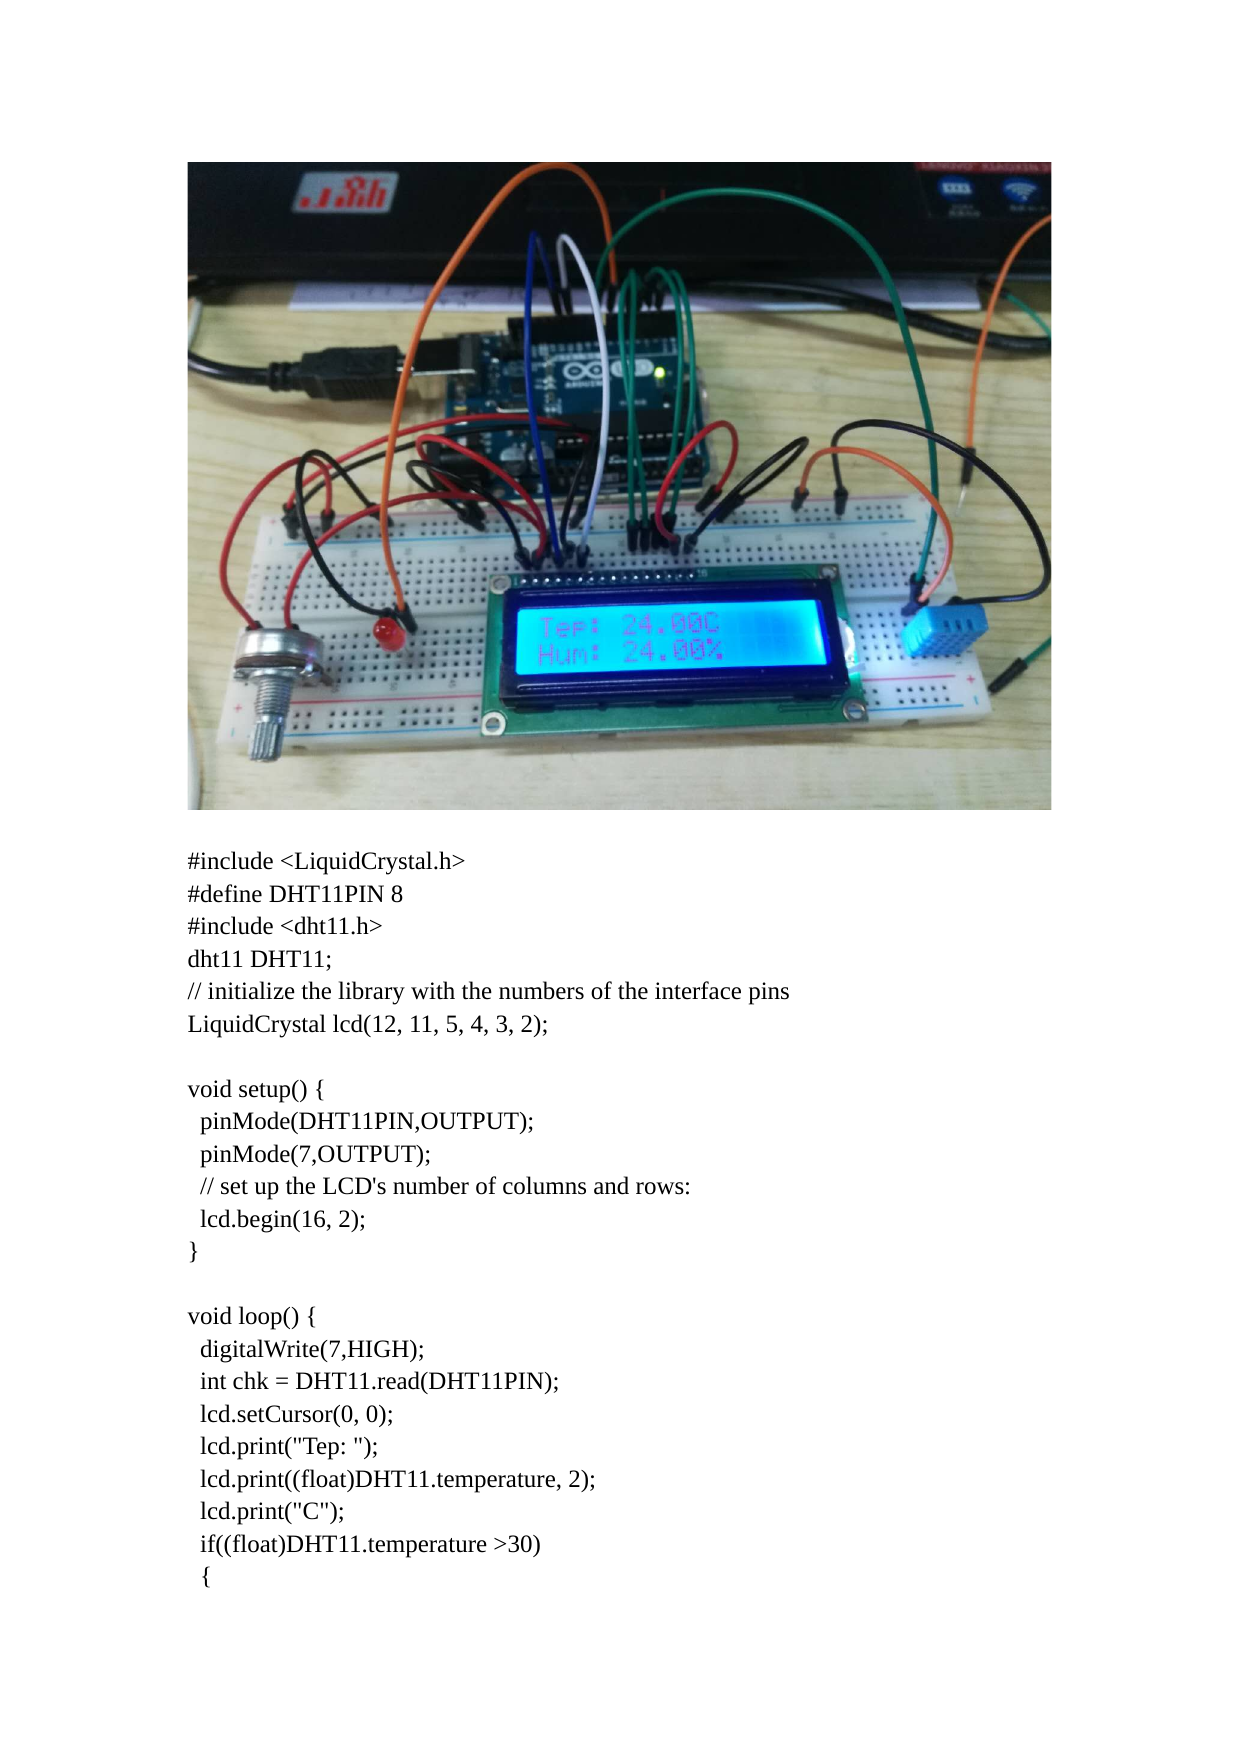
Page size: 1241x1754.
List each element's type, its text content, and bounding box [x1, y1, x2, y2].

text void setup() { [187, 1072, 1053, 1104]
text // set up the LCD's number of columns and rows: [187, 1169, 1053, 1202]
text #include <LiquidCrystal.h> [187, 844, 1053, 877]
text lcd.begin(16, 2); [187, 1202, 1053, 1234]
text void loop() { [187, 1299, 1053, 1332]
text { [187, 1559, 1053, 1592]
text int chk = DHT11.read(DHT11PIN); [187, 1364, 1053, 1397]
text digitalWrite(7,HIGH); [187, 1332, 1053, 1364]
text #define DHT11PIN 8 [187, 877, 1053, 909]
text // initialize the library with the numbers of the interface pins [187, 974, 1053, 1007]
text if((float)DHT11.temperature >30) [187, 1527, 1053, 1559]
text lcd.print((float)DHT11.temperature, 2); [187, 1462, 1053, 1494]
text pinMode(DHT11PIN,OUTPUT); [187, 1104, 1053, 1137]
text lcd.setCursor(0, 0); [187, 1397, 1053, 1429]
text lcd.print("C"); [187, 1494, 1053, 1527]
picture [187, 162, 1052, 810]
text dht11 DHT11; [187, 942, 1053, 974]
text lcd.print("Tep: "); [187, 1429, 1053, 1462]
text } [187, 1234, 1053, 1267]
text #include <dht11.h> [187, 909, 1053, 942]
text LiquidCrystal lcd(12, 11, 5, 4, 3, 2); [187, 1007, 1053, 1039]
text pinMode(7,OUTPUT); [187, 1137, 1053, 1169]
